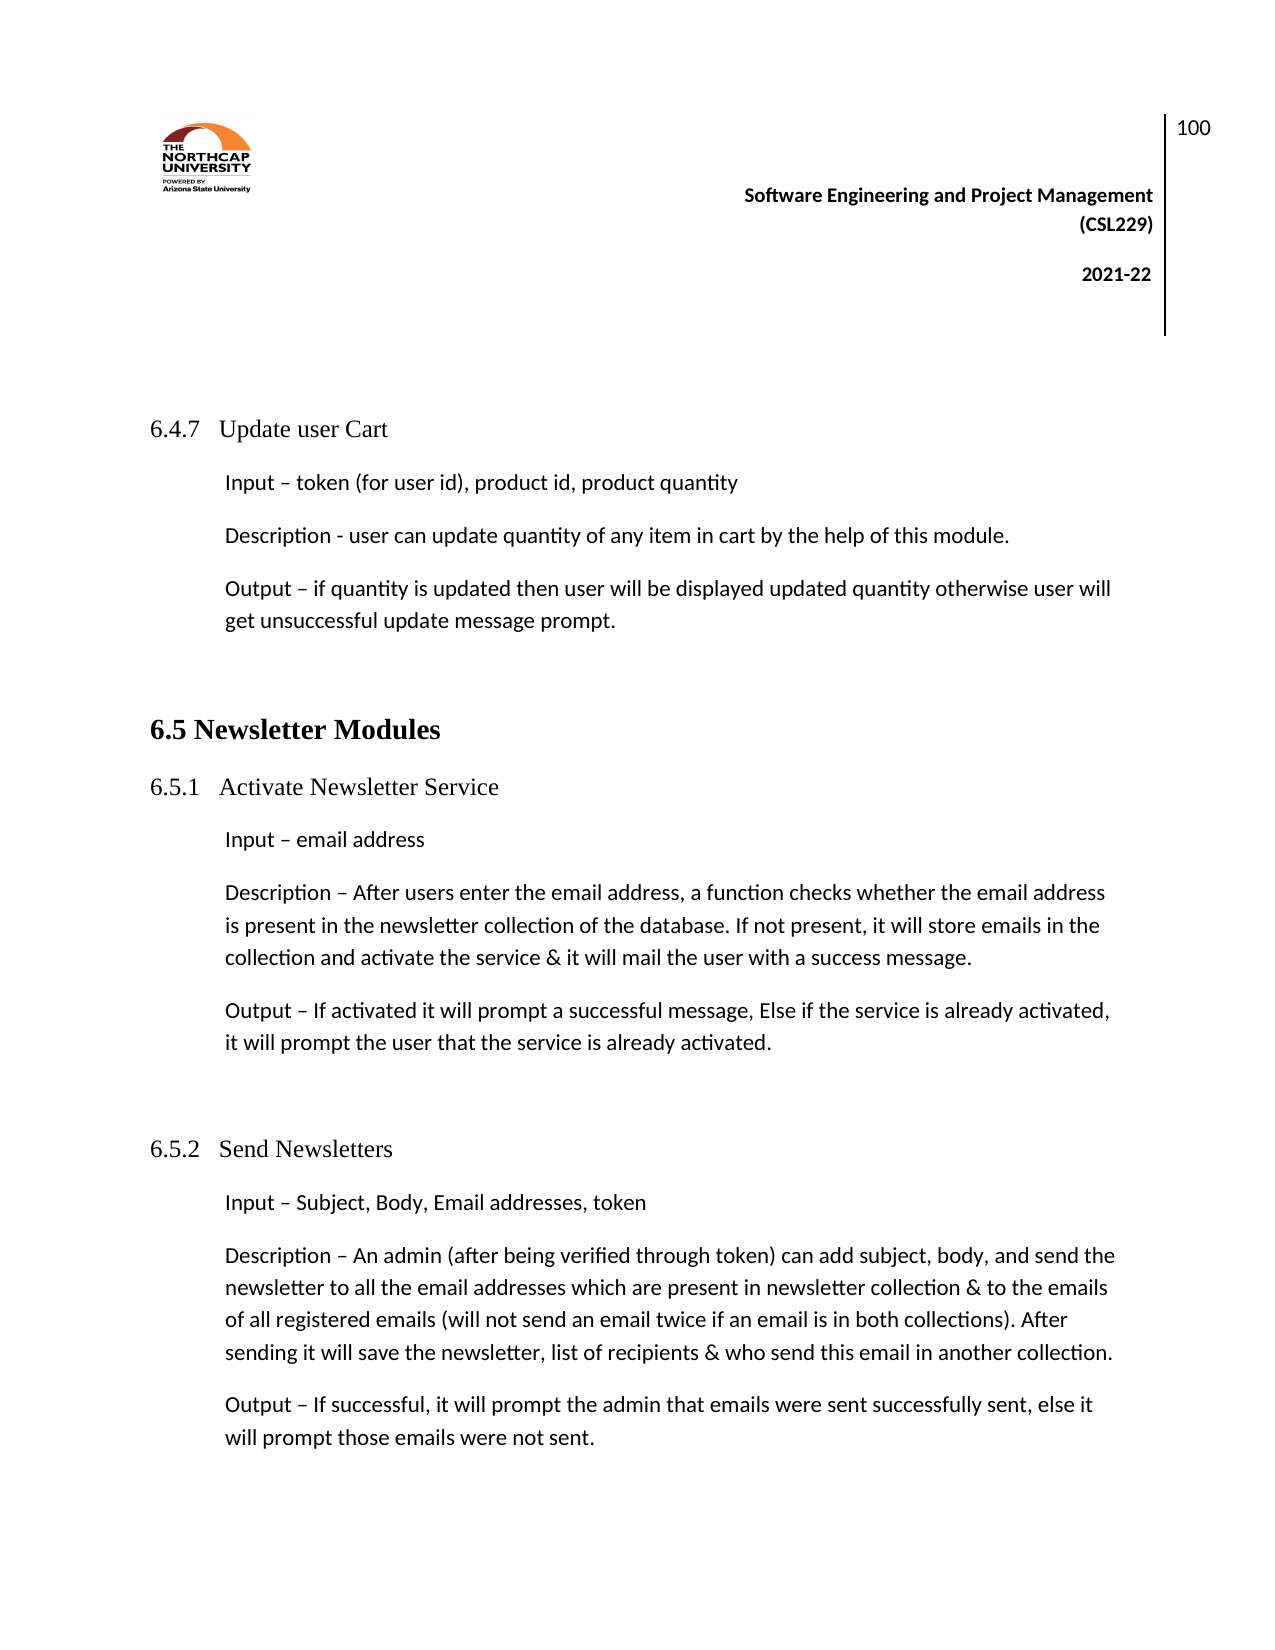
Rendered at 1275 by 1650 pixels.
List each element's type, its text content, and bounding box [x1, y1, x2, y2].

text Description - user can update quantity of any item in cart by the help of this module. [150, 521, 1125, 549]
text Output – if quantity is updated then user will be displayed updated quantity otherwise user will get unsuccessful update message prompt. [150, 574, 1125, 634]
text Description – An admin (after being verified through token) can add subject, body, and send the newsletter to all the email addresses which are present in newsletter collection & to the emails of all registered emails (will not send an email twice if an email is in both collections). After sending it will save the newsletter, list of recipients & who send this email in another collection. [225, 1241, 1125, 1366]
text Output – If successful, it will prompt the admin that emails were sent successfully sent, else it will prompt those emails were not sent. [225, 1391, 1125, 1451]
text 6.4.7 Update user Cart [150, 414, 1125, 443]
text 6.5.2 Send Newsletters [150, 1134, 1125, 1163]
text 6.5 Newsletter Modules [150, 712, 1125, 746]
text 6.5.1 Activate Newsletter Service [150, 772, 1125, 800]
text Description – After users enter the email address, a function checks whether the email address is present in the newsletter collection of the database. If not present, it will store emails in the collection and activate the service & it will mail the user with a success message. [225, 878, 1125, 971]
text Input – Subject, Body, Email addresses, token [225, 1188, 1125, 1216]
text Input – email address [225, 826, 1125, 853]
picture [155, 113, 260, 202]
text Output – If activated it will prompt a successful message, Else if the service is already activated, it will prompt the user that the service is already activated. [225, 996, 1125, 1056]
text Input – token (for user id), product id, product quantity [150, 468, 1125, 496]
